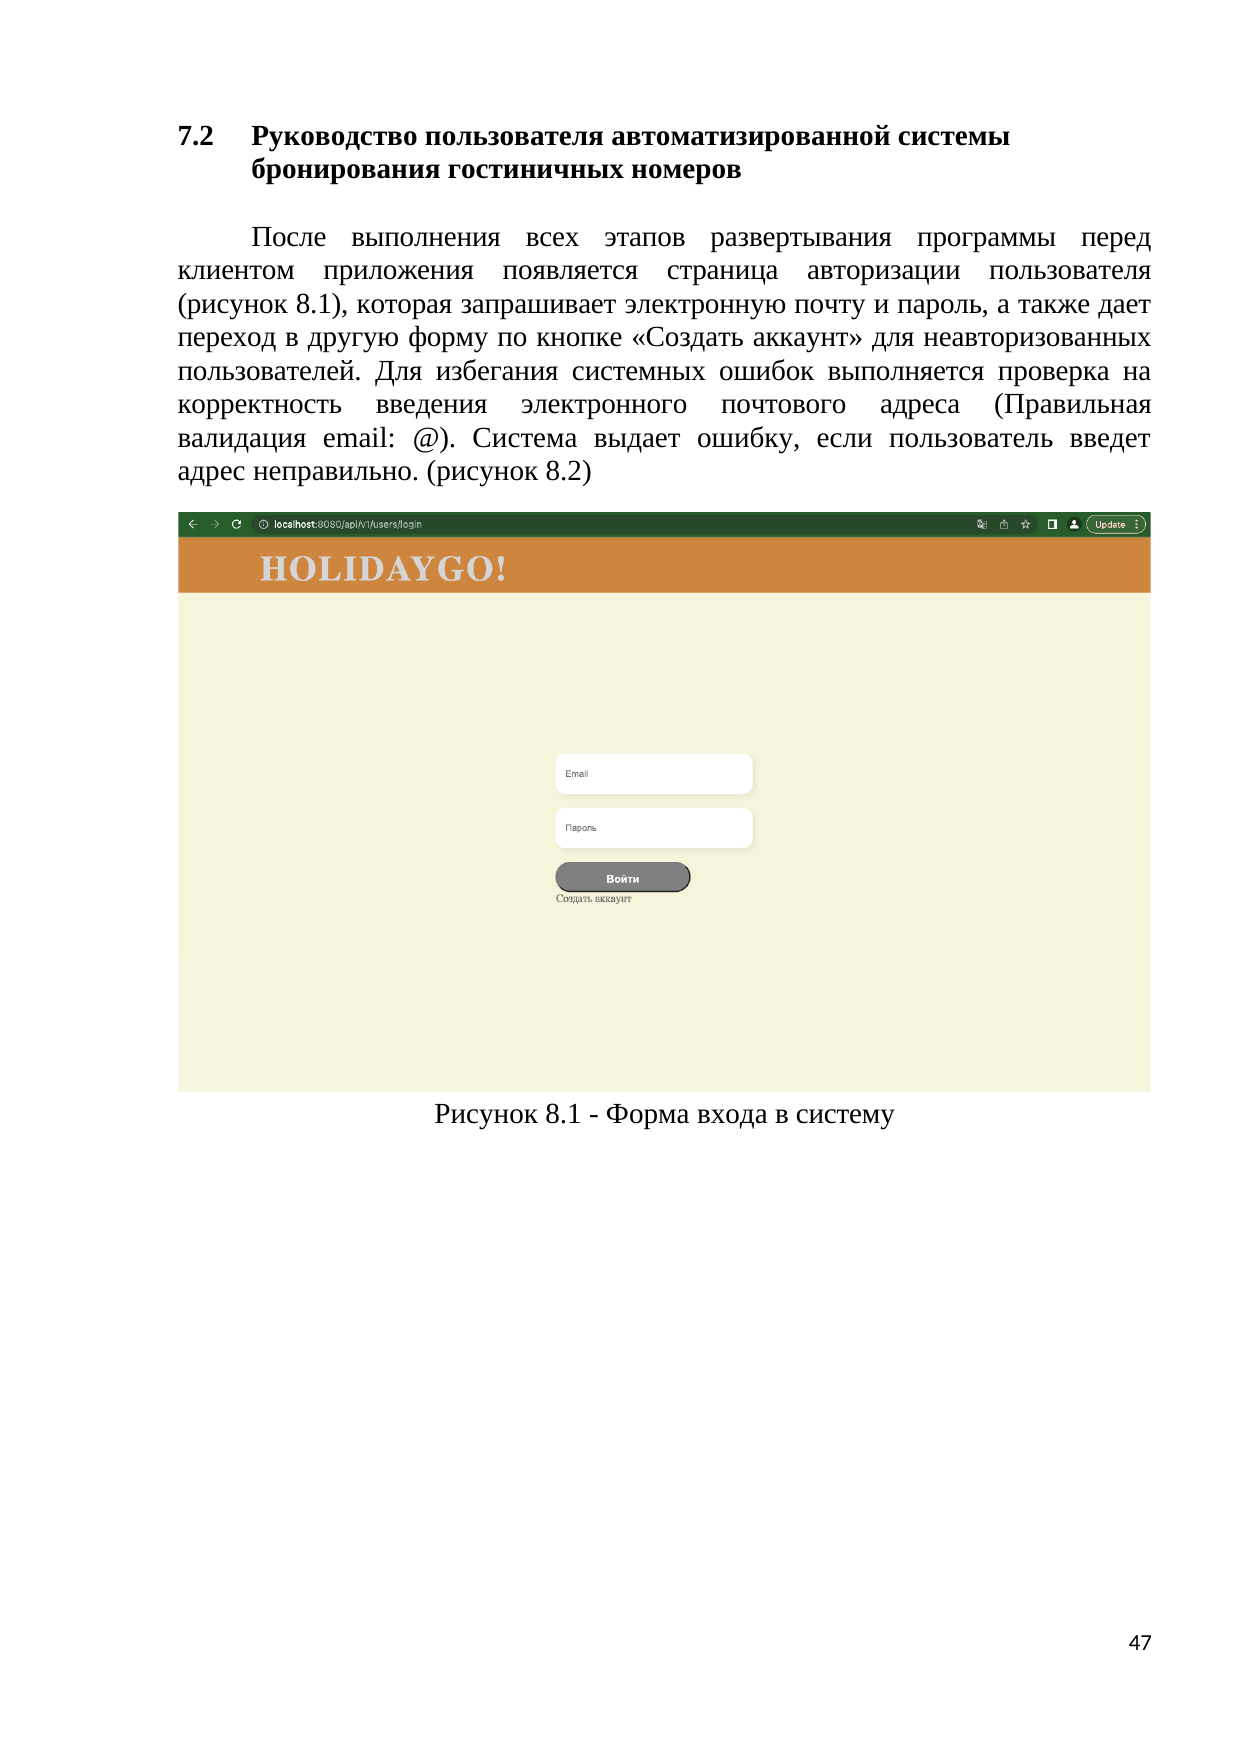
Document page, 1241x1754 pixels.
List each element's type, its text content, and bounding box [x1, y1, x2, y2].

picture [178, 512, 1151, 1092]
list Руководство пользователя автоматизированной системы бронирования гостиничных номеров [177, 118, 1152, 185]
text После выполнения всех этапов развертывания программы перед клиентом приложения появляется страница авторизации пользователя (рисунок 8.1), которая запрашивает электронную почту и пароль, а также дает переход в другую форму по кнопке «Создать аккаунт» для неавторизованных пользователей. Для избегания системных ошибок выполняется проверка на корректность введения электронного почтового адреса (Правильная валидация email: @). Система выдает ошибку, если пользователь введет адрес неправильно. (рисунок 8.2) [177, 219, 1152, 487]
